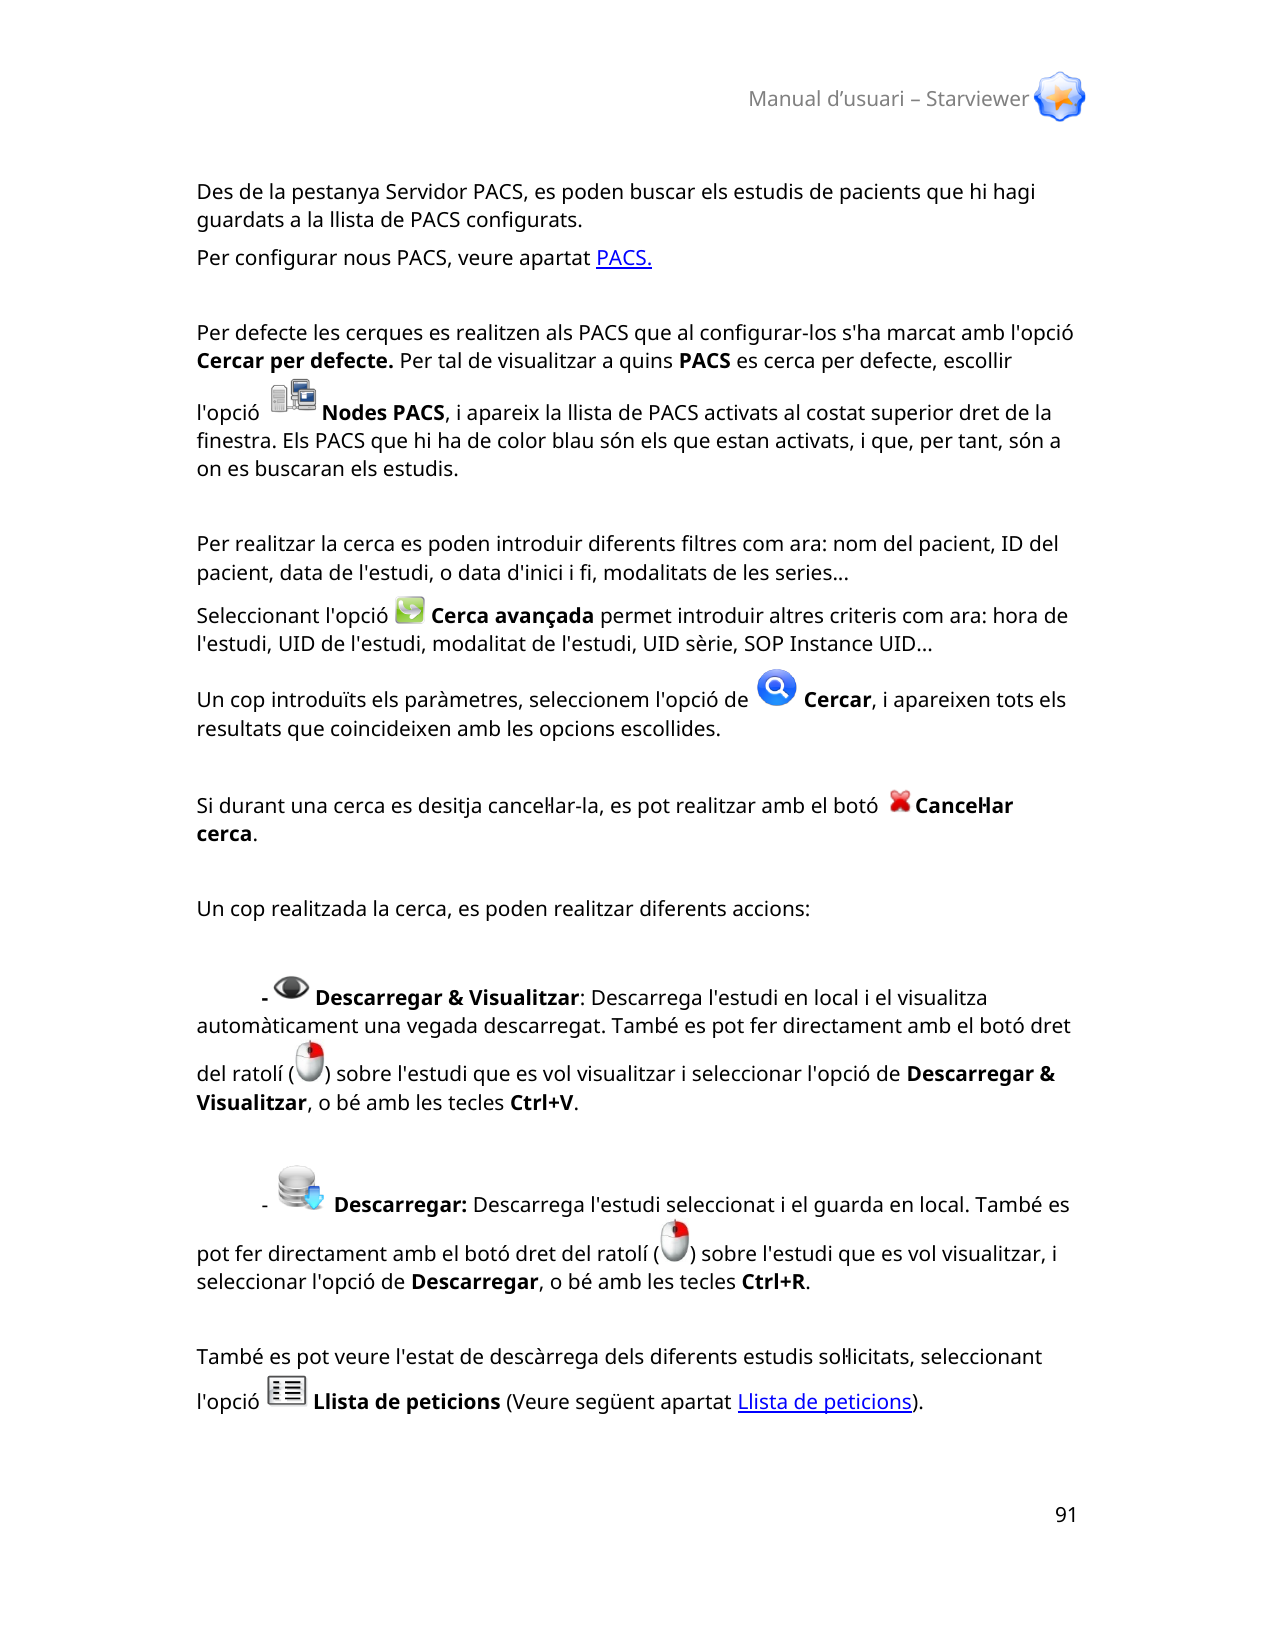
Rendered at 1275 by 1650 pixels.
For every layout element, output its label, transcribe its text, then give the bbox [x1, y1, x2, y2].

picture [1033, 71, 1086, 122]
picture [273, 969, 310, 1006]
picture [889, 788, 915, 814]
text Un cop introduïts els paràmetres, seleccionem l'opció de Cercar, i apareixen tots els resultats que coincideixen amb les opcions escollides. [196, 667, 1078, 742]
picture [270, 374, 317, 420]
picture [265, 1370, 308, 1410]
text Per configurar nous PACS, veure apartat PACS. [196, 243, 1078, 271]
text Seleccionant l'opció Cerca avançada permet introduir altres criteris com ara: hora de l'estudi, UID de l'estudi, modalitat de l'estudi, UID sèrie, SOP Instance UID... [196, 595, 1078, 658]
text - Descarregar: Descarrega l'estudi seleccionat i el guarda en local. També es pot fer directament amb el botó dret del ratolí () sobre l'estudi que es vol visualitzar, i seleccionar l'opció de Descarregar, o bé amb les tecles Ctrl+R. [196, 1163, 1078, 1296]
text Per defecte les cerques es realitzen als PACS que al configurar-los s'ha marcat amb l'opció Cercar per defecte. Per tal de visualitzar a quins PACS es cerca per defecte, escollir l'opció Nodes PACS, i apareix la llista de PACS activats al costat superior dret de la finestra. Els PACS que hi ha de color blau són els que estan activats, i que, per tant, són a on es buscaran els estudis. [196, 318, 1078, 483]
text Per realitzar la cerca es poden introduir diferents filtres com ara: nom del pacient, ID del pacient, data de l'estudi, o data d'inici i fi, modalitats de les series... [196, 529, 1078, 586]
picture [273, 1162, 329, 1213]
picture [754, 666, 799, 708]
text Si durant una cerca es desitja cancel·lar-la, es pot realitzar amb el botó Cancel·lar cerca. [196, 788, 1078, 848]
text - Descarregar & Visualitzar: Descarrega l'estudi en local i el visualitza automàticament una vegada descarregat. També es pot fer directament amb el botó dret del ratolí () sobre l'estudi que es vol visualitzar i seleccionar l'opció de Descarregar & Visualitzar, o bé amb les tecles Ctrl+V. [196, 969, 1078, 1116]
text Un cop realitzada la cerca, es poden realitzar diferents accions: [196, 894, 1078, 923]
text També es pot veure l'estat de descàrrega dels diferents estudis sol·licitats, seleccionant l'opció Llista de peticions (Veure següent apartat Llista de peticions). [196, 1342, 1078, 1416]
picture [294, 1039, 325, 1082]
picture [659, 1218, 690, 1262]
text Des de la pestanya Servidor PACS, es poden buscar els estudis de pacients que hi hagi guardats a la llista de PACS configurats. [196, 177, 1078, 234]
picture [394, 595, 426, 624]
